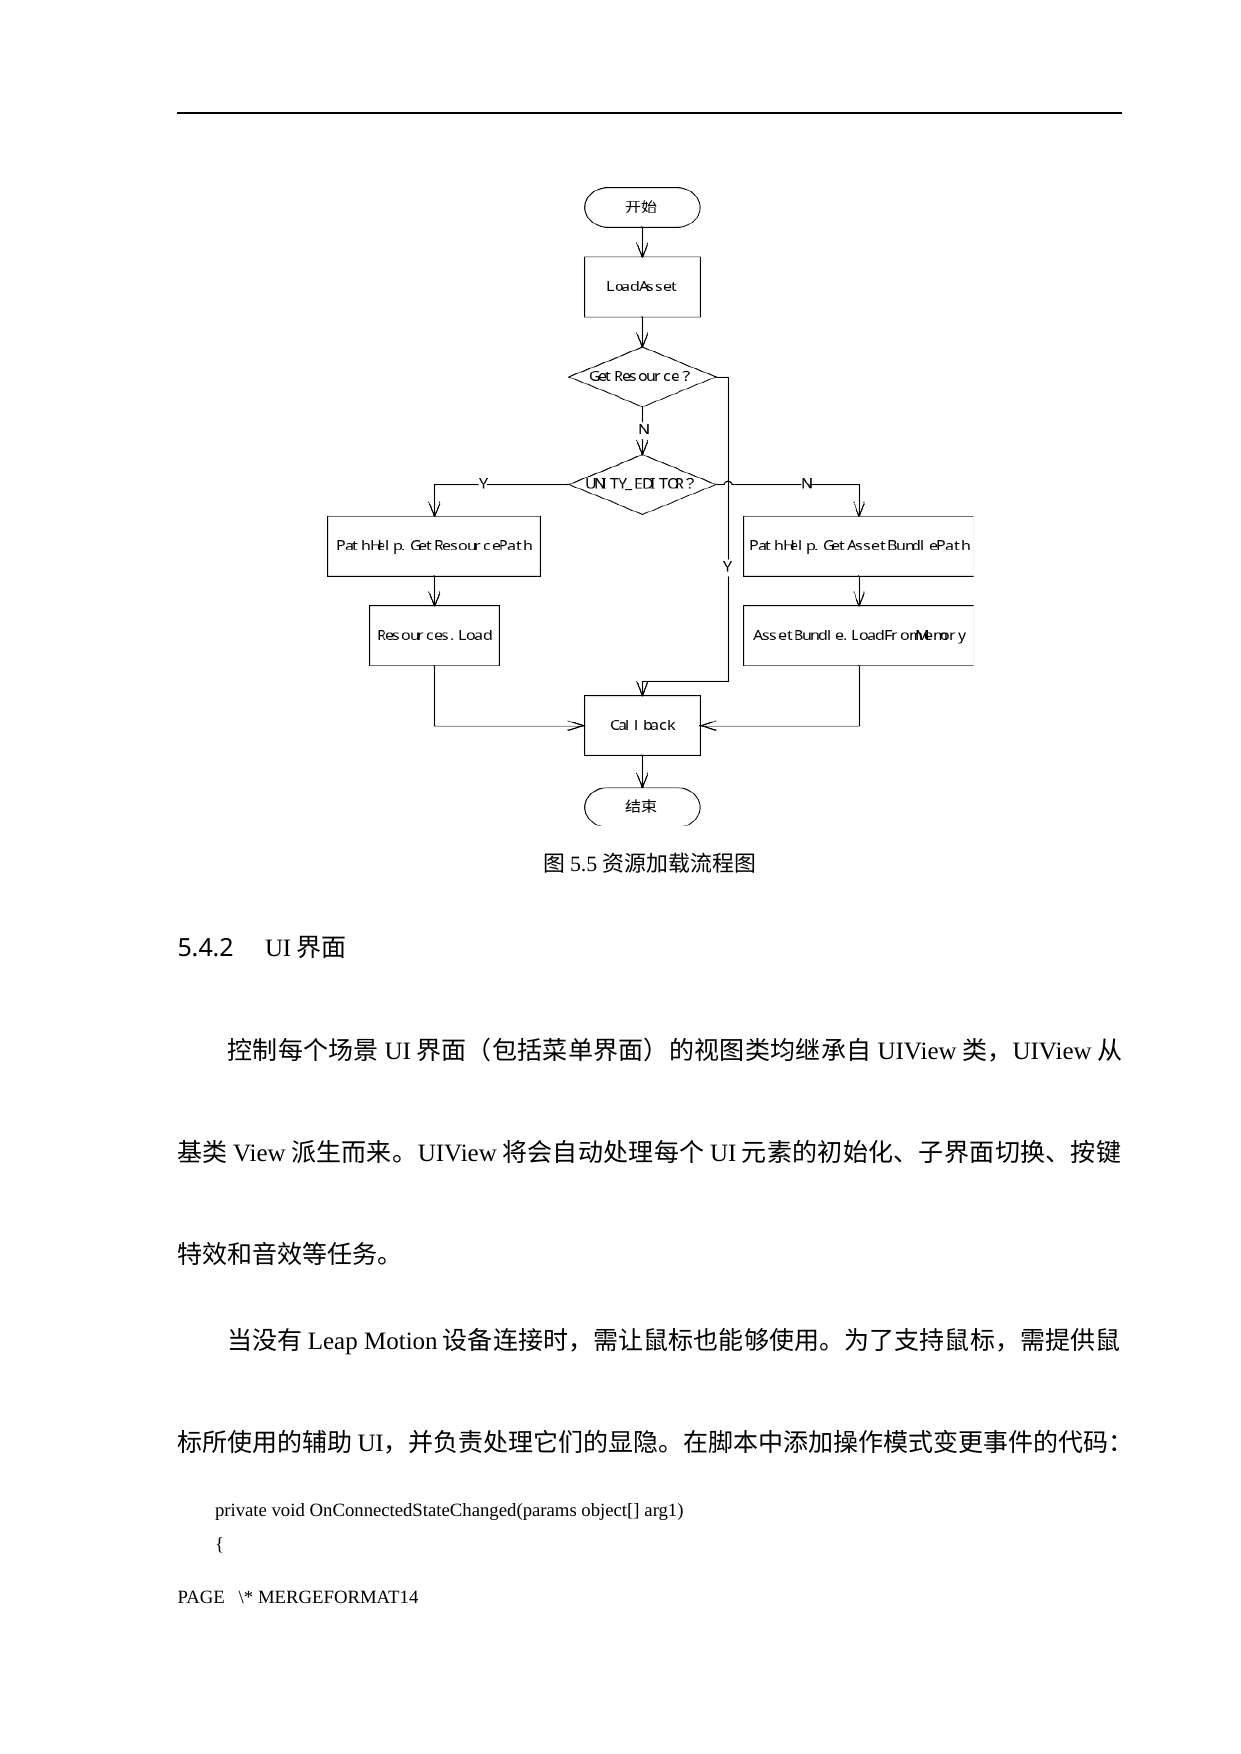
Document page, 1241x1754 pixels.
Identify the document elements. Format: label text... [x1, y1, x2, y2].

text 当没有Leap Motion设备连接时，需让鼠标也能够使用。为了支持鼠标，需提供鼠标所使用的辅助UI，并负责处理它们的显隐。在脚本中添加操作模式变更事件的代码： [177, 1304, 1122, 1474]
text private void OnConnectedStateChanged(params object[] arg1) [177, 1492, 1122, 1526]
subtitle UI界面 [177, 912, 1122, 980]
text { [177, 1526, 1122, 1560]
text 图5.5 资源加载流程图 [177, 845, 1122, 879]
text 控制每个场景UI界面（包括菜单界面）的视图类均继承自UIView类，UIView从基类View派生而来。UIView将会自动处理每个UI元素的初始化、子界面切换、按键特效和音效等任务。 [177, 1015, 1122, 1286]
